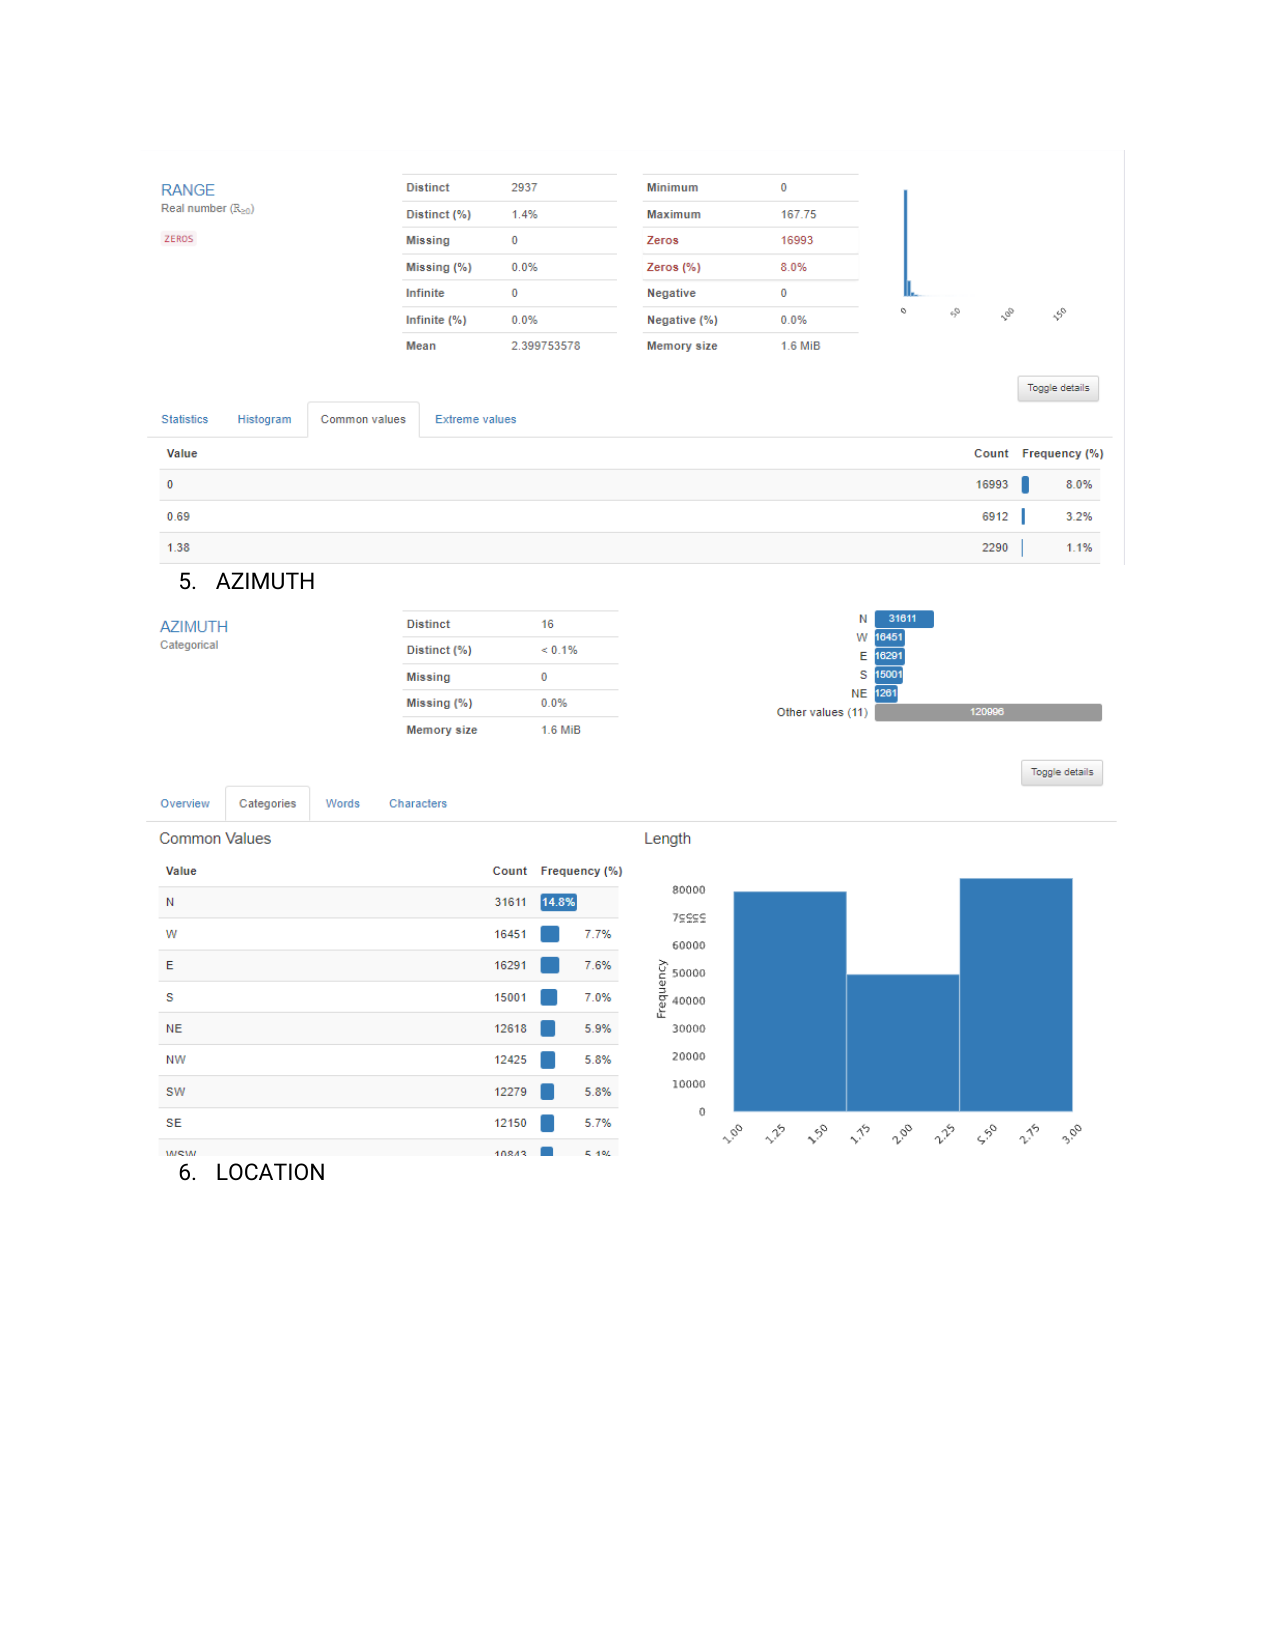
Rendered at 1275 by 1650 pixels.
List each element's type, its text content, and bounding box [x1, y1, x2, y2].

picture [140, 599, 1125, 1156]
picture [140, 150, 1125, 565]
list AZIMUTH [178, 568, 1125, 595]
list LOCATION [178, 1159, 1125, 1186]
